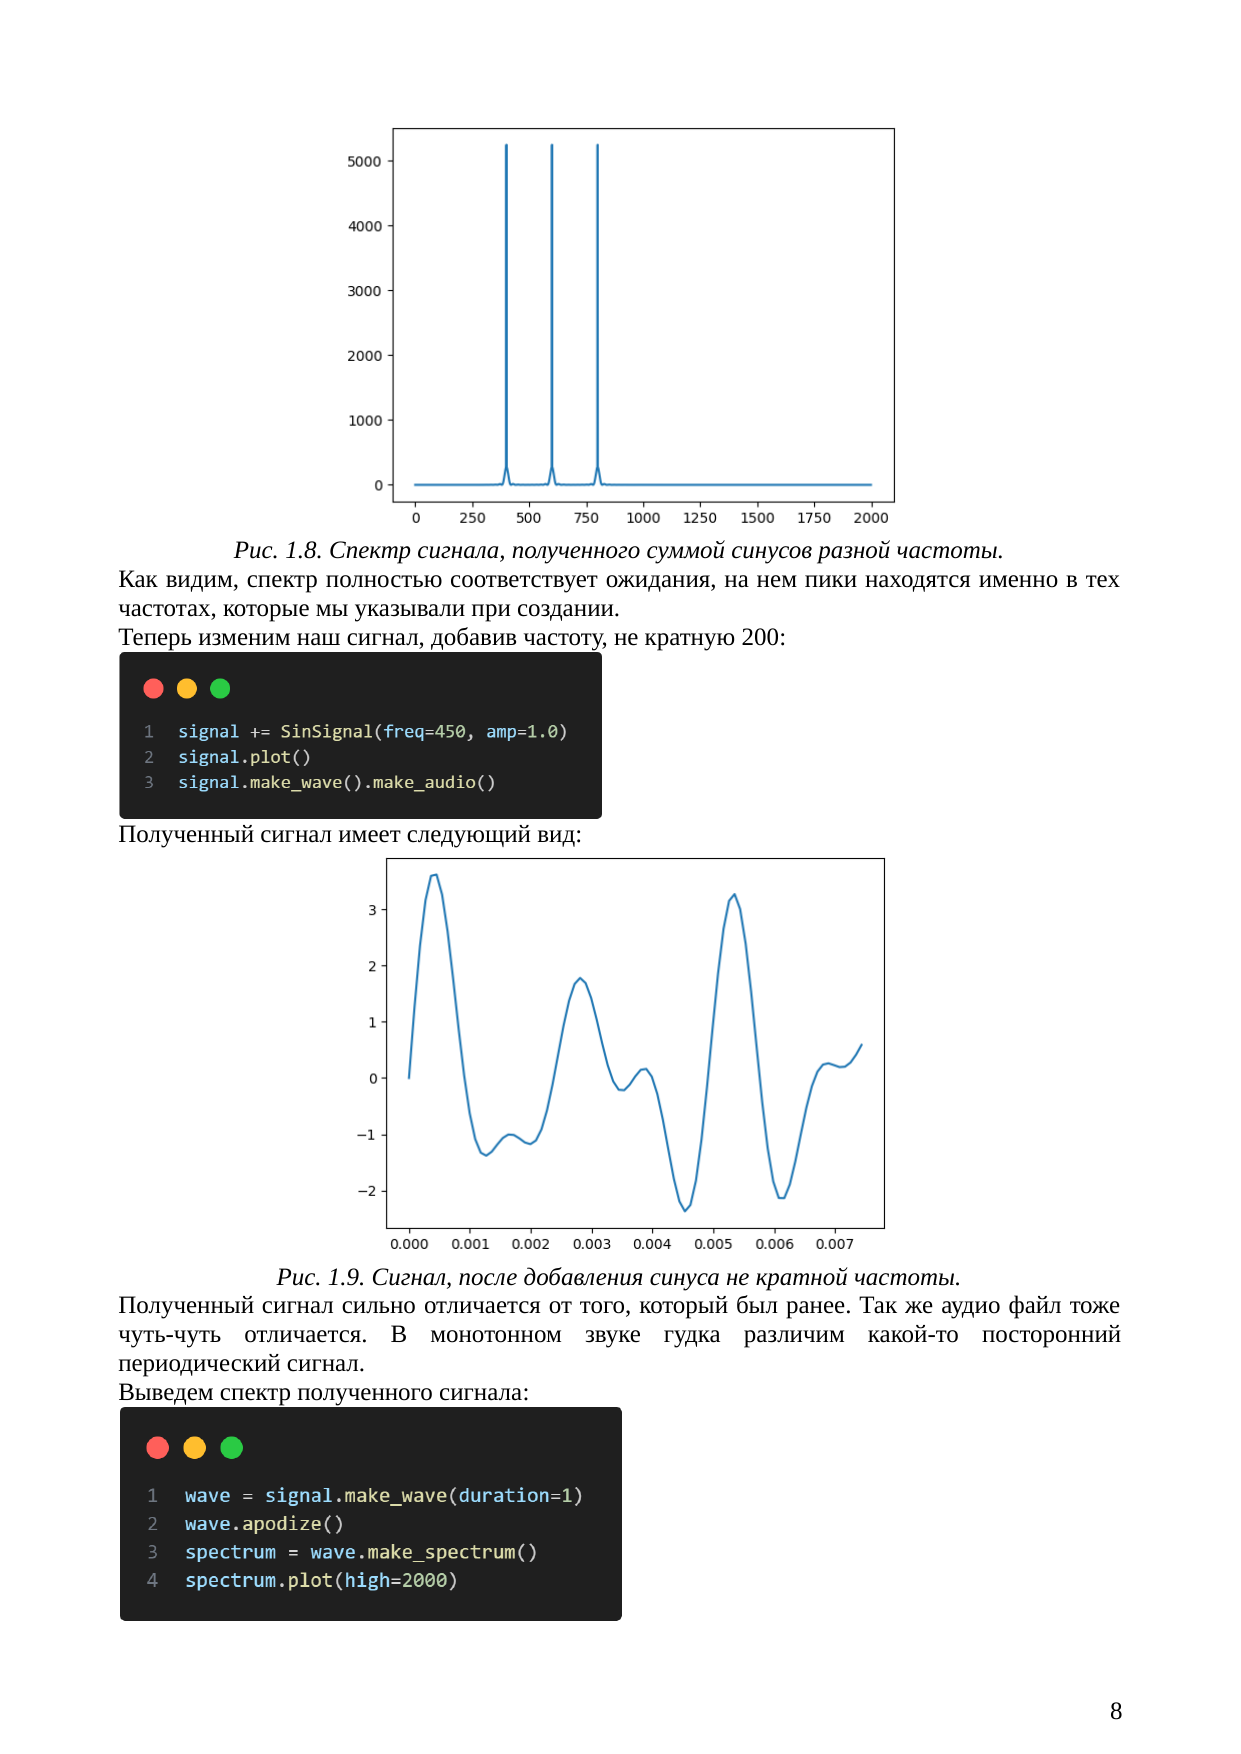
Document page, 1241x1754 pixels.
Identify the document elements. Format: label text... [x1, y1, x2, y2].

text Как видим, спектр полностью соответствует ожидания, на нем пики находятся именно в тех частотах, которые мы указывали при создании. [118, 564, 1122, 622]
picture [337, 118, 903, 536]
text Полученный сигнал имеет следующий вид: [118, 819, 1122, 848]
picture [118, 1405, 623, 1622]
picture [346, 848, 894, 1262]
text Рис. 1.8. Спектр сигнала, полученного суммой синусов разной частоты. [118, 535, 1122, 564]
text Рис. 1.9. Сигнал, после добавления синуса не кратной частоты. [118, 1262, 1122, 1291]
text Полученный сигнал сильно отличается от того, который был ранее. Так же аудио файл тоже чуть-чуть отличается. В монотонном звуке гудка различим какой-то посторонний периодический сигнал. [118, 1291, 1122, 1377]
picture [118, 650, 603, 820]
text Теперь изменим наш сигнал, добавив частоту, не кратную 200: [118, 622, 1122, 650]
text Выведем спектр полученного сигнала: [118, 1377, 1122, 1406]
